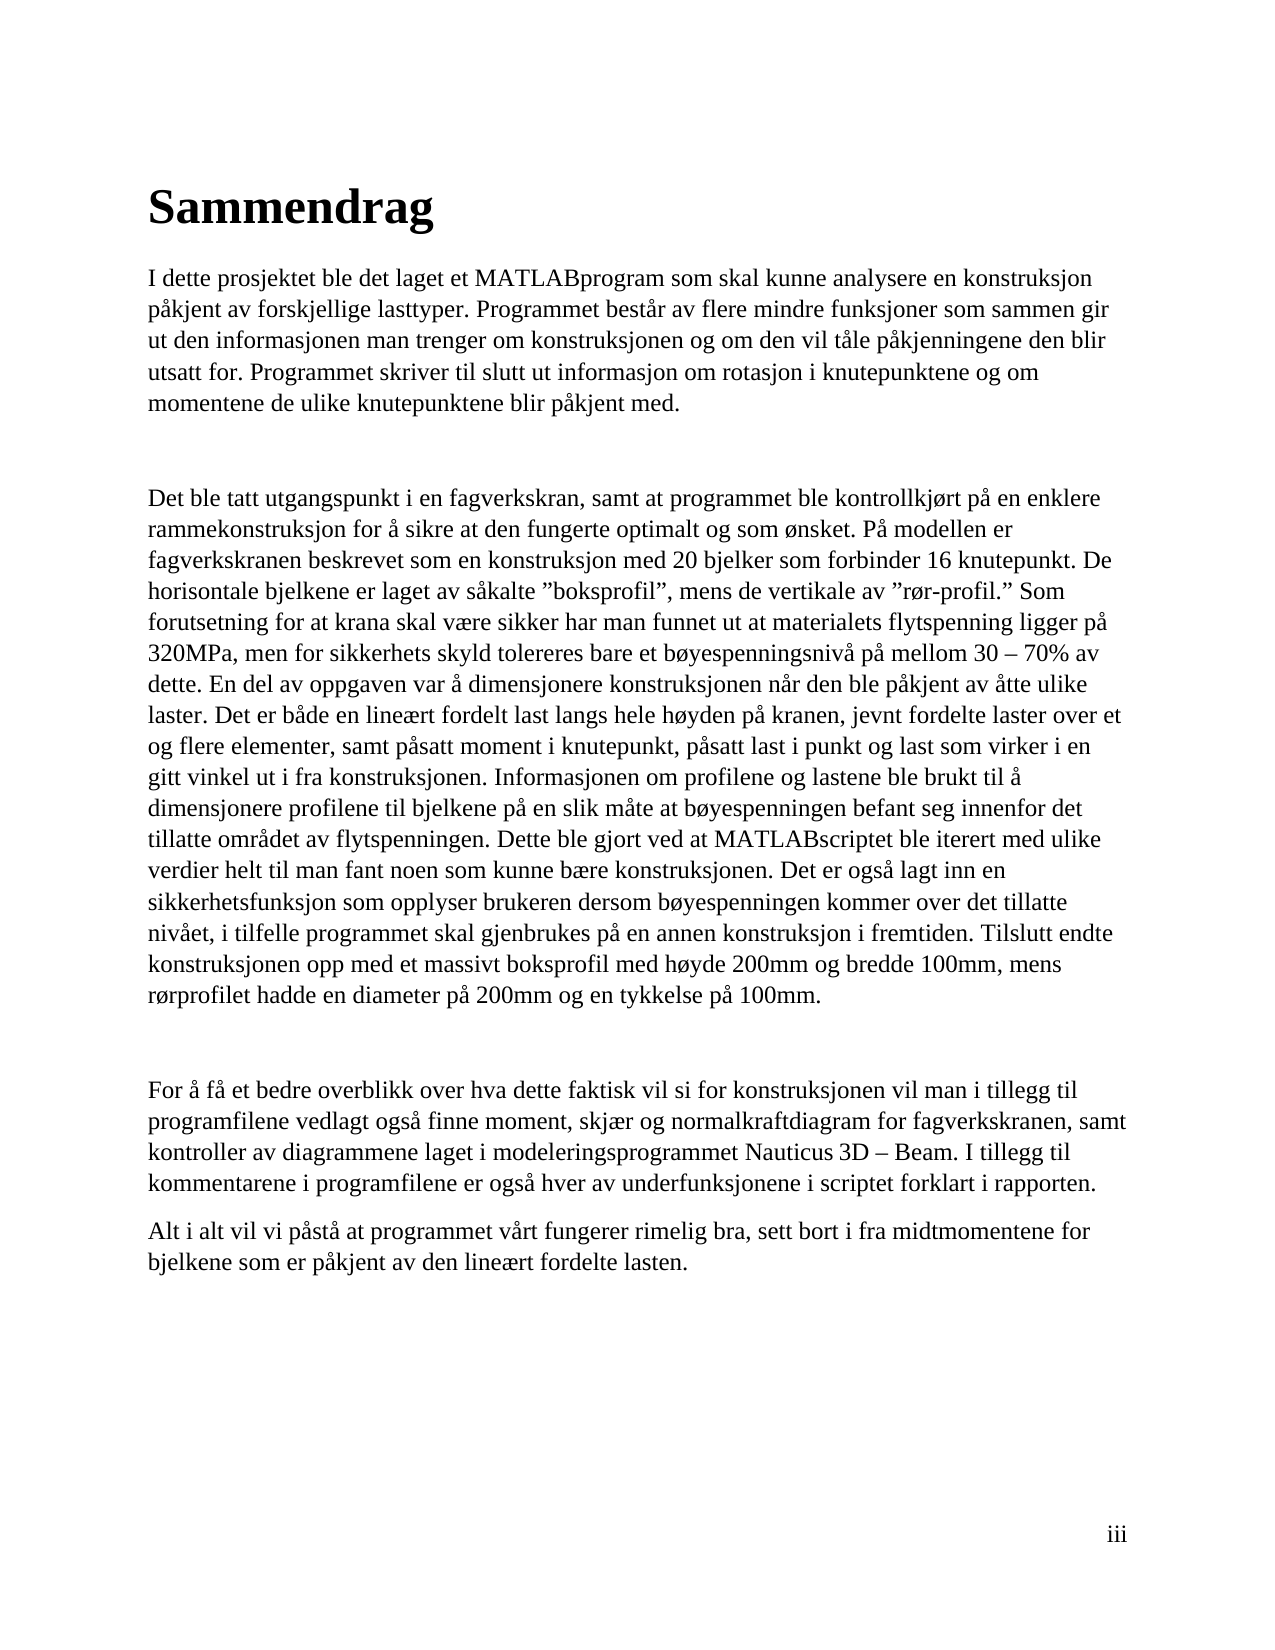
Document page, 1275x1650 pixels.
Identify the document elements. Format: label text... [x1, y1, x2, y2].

text For å få et bedre overblikk over hva dette faktisk vil si for konstruksjonen vil man i tillegg til programfilene vedlagt også finne moment, skjær og normalkraftdiagram for fagverkskranen, samt kontroller av diagrammene laget i modeleringsprogrammet Nauticus 3D – Beam. I tillegg til kommentarene i programfilene er også hver av underfunksjonene i scriptet forklart i rapporten. [148, 1075, 1127, 1197]
text Alt i alt vil vi påstå at programmet vårt fungerer rimelig bra, sett bort i fra midtmomentene for bjelkene som er påkjent av den lineært fordelte lasten. [148, 1216, 1127, 1276]
subtitle Sammendrag [148, 177, 1127, 234]
text I dette prosjektet ble det laget et MATLABprogram som skal kunne analysere en konstruksjon påkjent av forskjellige lasttyper. Programmet består av flere mindre funksjoner som sammen gir ut den informasjonen man trenger om konstruksjonen og om den vil tåle påkjenningene den blir utsatt for. Programmet skriver til slutt ut informasjon om rotasjon i knutepunktene og om momentene de ulike knutepunktene blir påkjent med. [148, 263, 1127, 416]
text Det ble tatt utgangspunkt i en fagverkskran, samt at programmet ble kontrollkjørt på en enklere rammekonstruksjon for å sikre at den fungerte optimalt og som ønsket. På modellen er fagverkskranen beskrevet som en konstruksjon med 20 bjelker som forbinder 16 knutepunkt. De horisontale bjelkene er laget av såkalte ”boksprofil”, mens de vertikale av ”rør-profil.” Som forutsetning for at krana skal være sikker har man funnet ut at materialets flytspenning ligger på 320MPa, men for sikkerhets skyld tolereres bare et bøyespenningsnivå på mellom 30 – 70% av dette. En del av oppgaven var å dimensjonere konstruksjonen når den ble påkjent av åtte ulike laster. Det er både en lineært fordelt last langs hele høyden på kranen, jevnt fordelte laster over et og flere elementer, samt påsatt moment i knutepunkt, påsatt last i punkt og last som virker i en gitt vinkel ut i fra konstruksjonen. Informasjonen om profilene og lastene ble brukt til å dimensjonere profilene til bjelkene på en slik måte at bøyespenningen befant seg innenfor det tillatte området av flytspenningen. Dette ble gjort ved at MATLABscriptet ble iterert med ulike verdier helt til man fant noen som kunne bære konstruksjonen. Det er også lagt inn en sikkerhetsfunksjon som opplyser brukeren dersom bøyespenningen kommer over det tillatte nivået, i tilfelle programmet skal gjenbrukes på en annen konstruksjon i fremtiden. Tilslutt endte konstruksjonen opp med et massivt boksprofil med høyde 200mm og bredde 100mm, mens rørprofilet hadde en diameter på 200mm og en tykkelse på 100mm. [148, 483, 1127, 1008]
